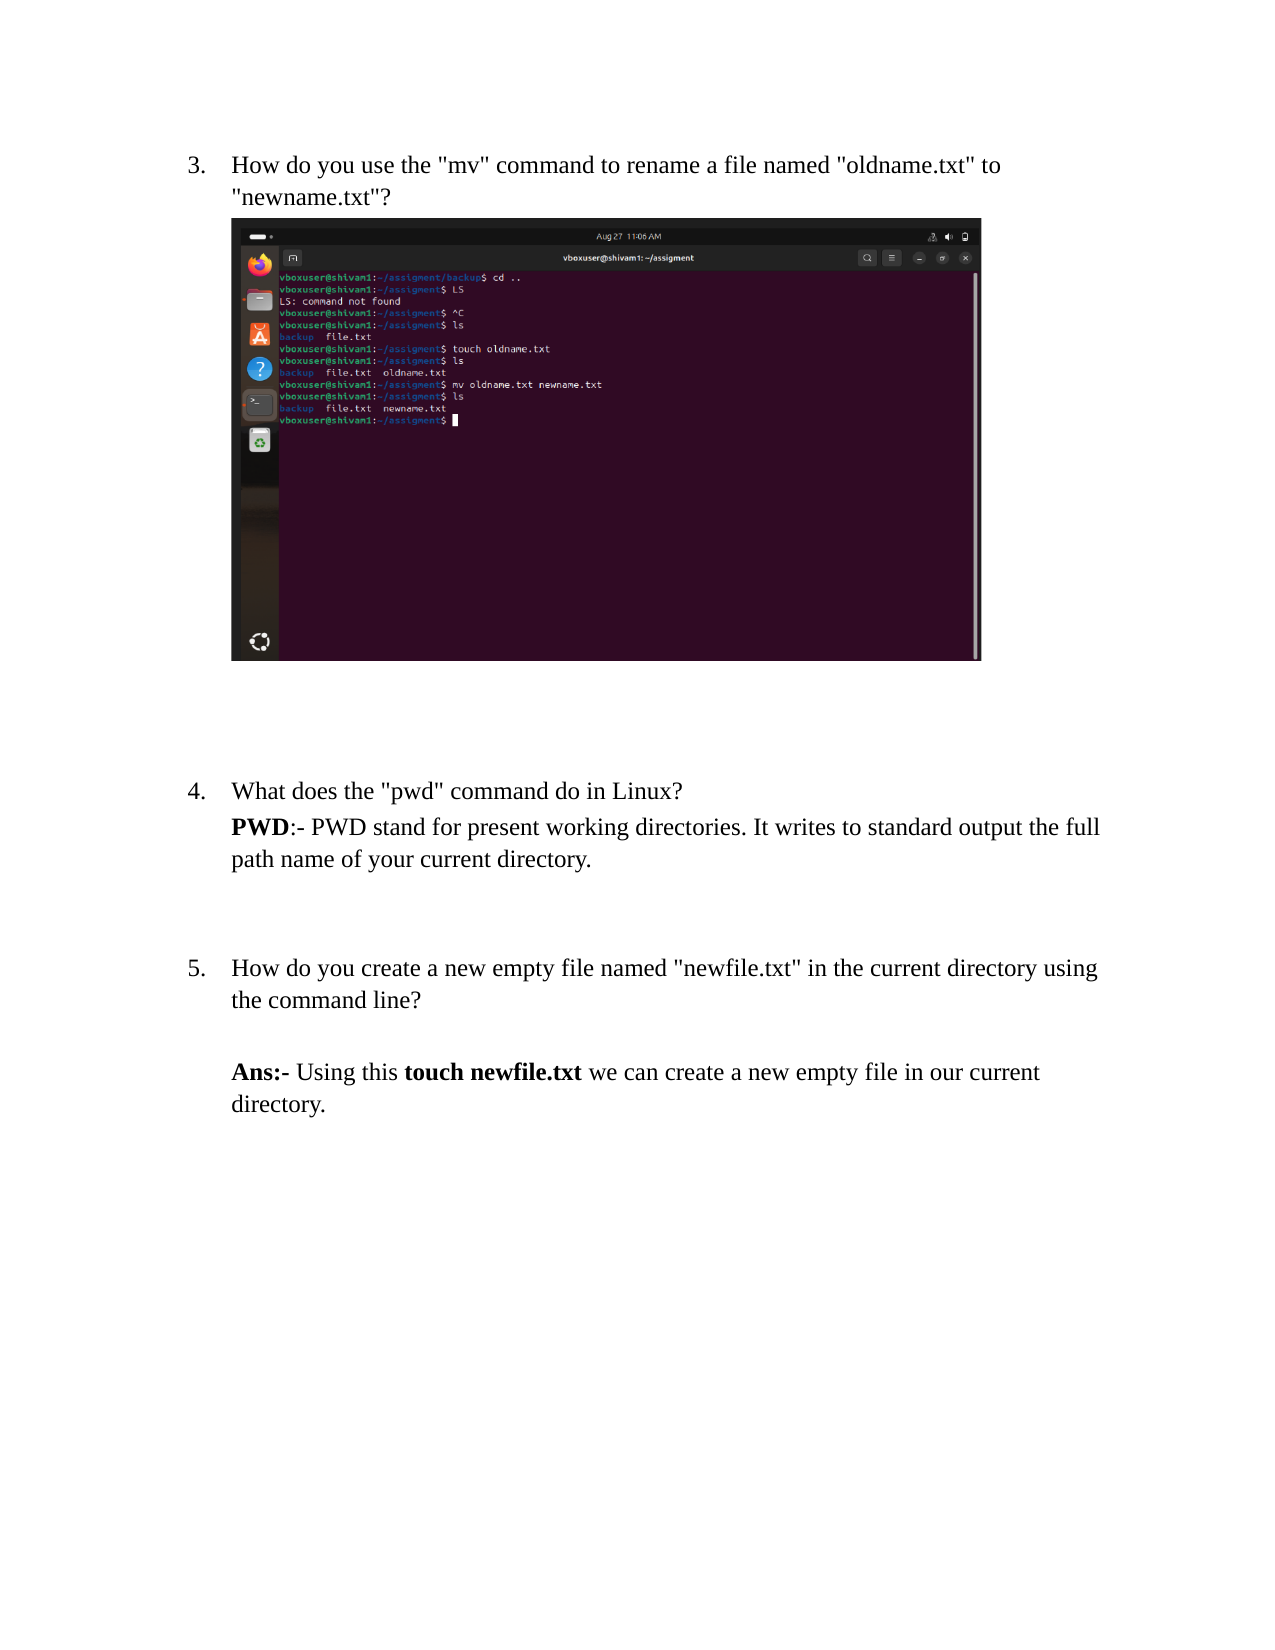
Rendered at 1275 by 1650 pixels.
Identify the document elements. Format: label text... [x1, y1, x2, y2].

list How do you use the "mv" command to rename a file named "oldname.txt" to "newname.txt"? [187, 150, 1122, 211]
text PWD:- PWD stand for present working directories. It writes to standard output the full path name of your current directory. [231, 812, 1122, 873]
list How do you create a new empty file named "newfile.txt" in the current directory using the command line? [187, 953, 1122, 1014]
list What does the "pwd" command do in Linux? [187, 776, 1122, 805]
text Ans:- Using this touch newfile.txt we can create a new empty file in our current directory. [231, 1057, 1122, 1118]
picture [231, 218, 982, 661]
